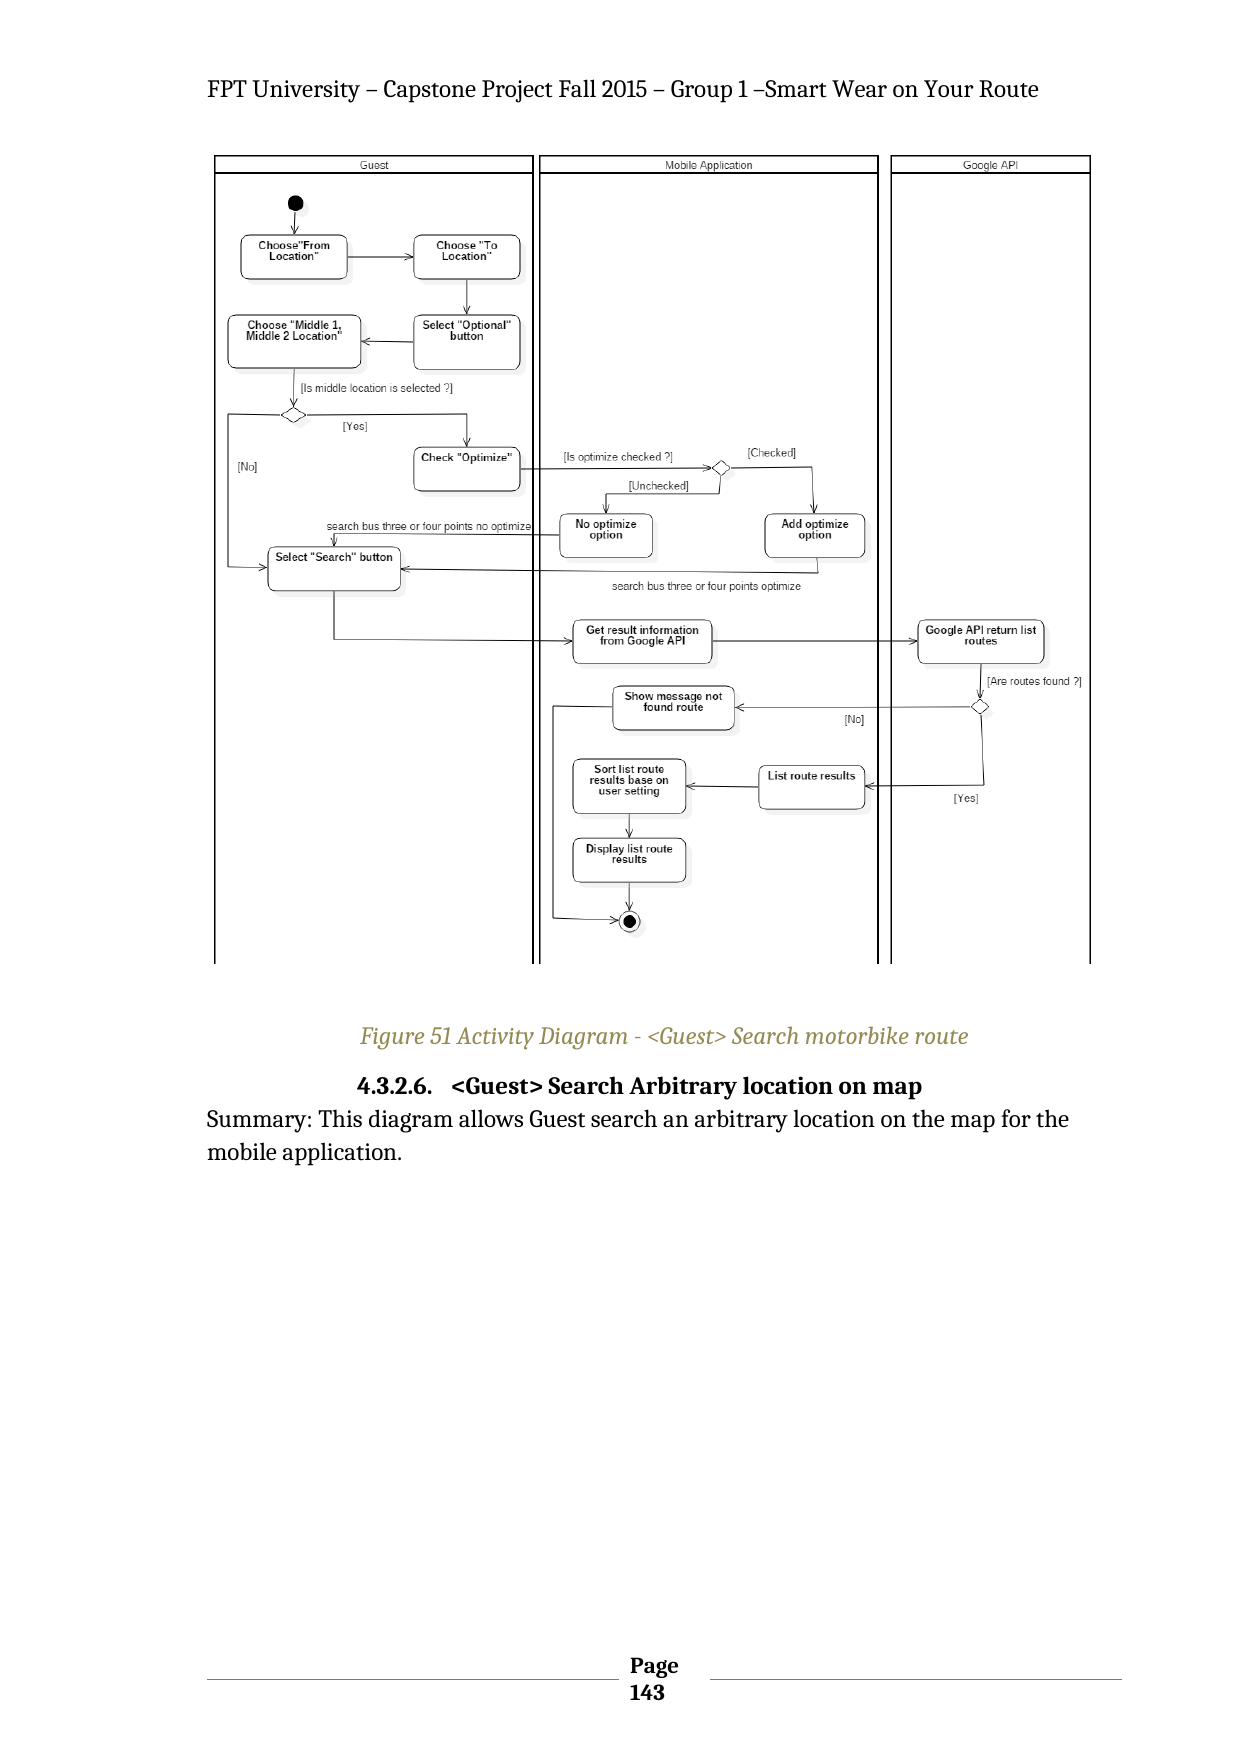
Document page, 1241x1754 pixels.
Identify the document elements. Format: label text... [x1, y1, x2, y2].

subtitle <Guest> Search Arbitrary location on map [357, 1072, 1122, 1100]
picture [206, 147, 1123, 997]
text Figure 51 Activity Diagram - <Guest> Search motorbike route [207, 1022, 1122, 1051]
text Summary: This diagram allows Guest search an arbitrary location on the map for the mobile application. [207, 1104, 1122, 1166]
